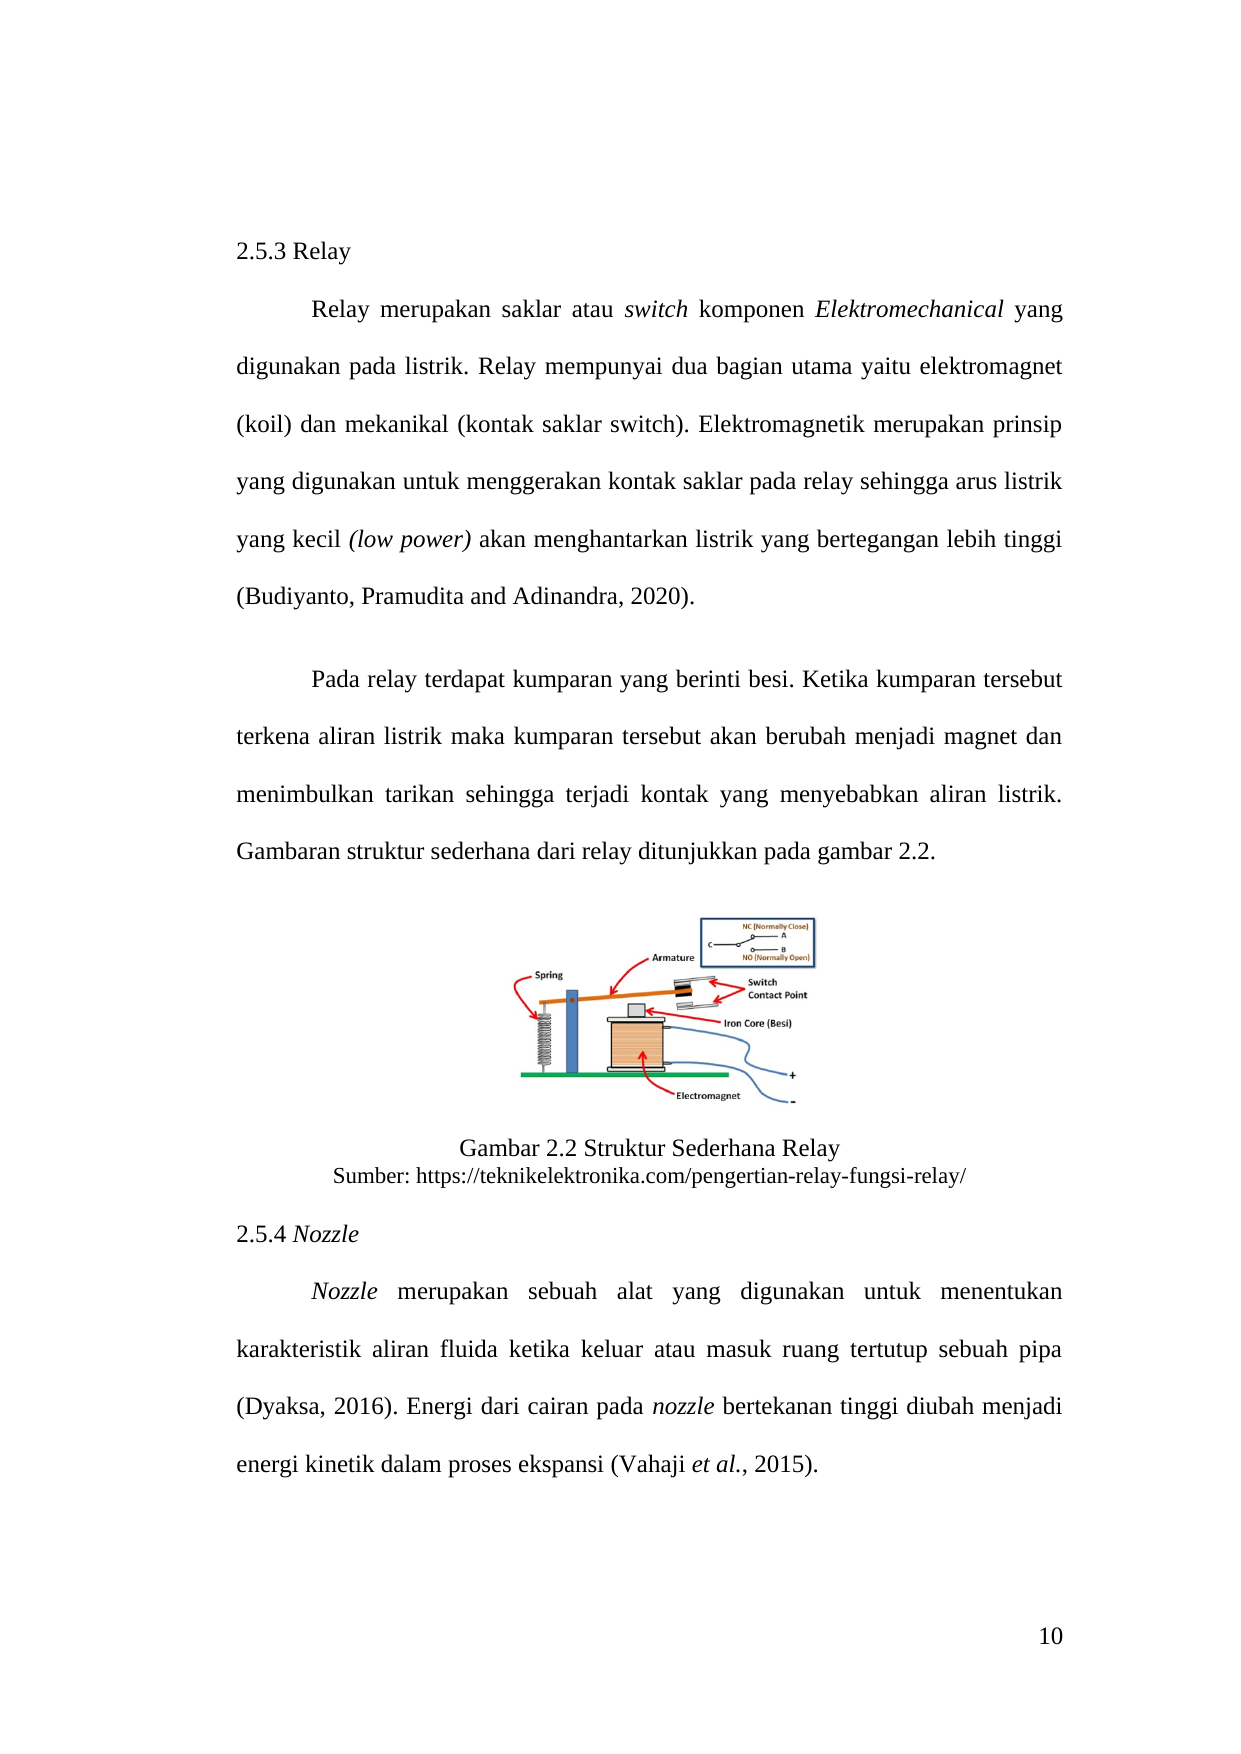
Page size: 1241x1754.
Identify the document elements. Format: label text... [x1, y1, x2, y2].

picture [480, 914, 820, 1113]
subtitle 2.5.3 Relay [236, 236, 1063, 265]
text Sumber: https://teknikelektronika.com/pengertian-relay-fungsi-relay/ [236, 1162, 1063, 1188]
subtitle 2.5.4 Nozzle [236, 1219, 1063, 1248]
text Nozzle merupakan sebuah alat yang digunakan untuk menentukan karakteristik aliran fluida ketika keluar atau masuk ruang tertutup sebuah pipa (Dyaksa, 2016). Energi dari cairan pada nozzle bertekanan tinggi diubah menjadi energi kinetik dalam proses ekspansi (Vahaji et al., 2015). [236, 1276, 1063, 1478]
text Relay merupakan saklar atau switch komponen Elektromechanical yang digunakan pada listrik. Relay mempunyai dua bagian utama yaitu elektromagnet (koil) dan mekanikal (kontak saklar switch). Elektromagnetik merupakan prinsip yang digunakan untuk menggerakan kontak saklar pada relay sehingga arus listrik yang kecil (low power) akan menghantarkan listrik yang bertegangan lebih tinggi (Budiyanto, Pramudita and Adinandra, 2020). [236, 294, 1063, 610]
text Pada relay terdapat kumparan yang berinti besi. Ketika kumparan tersebut terkena aliran listrik maka kumparan tersebut akan berubah menjadi magnet dan menimbulkan tarikan sehingga terjadi kontak yang menyebabkan aliran listrik. Gambaran struktur sederhana dari relay ditunjukkan pada gambar 2.2. [236, 664, 1063, 865]
